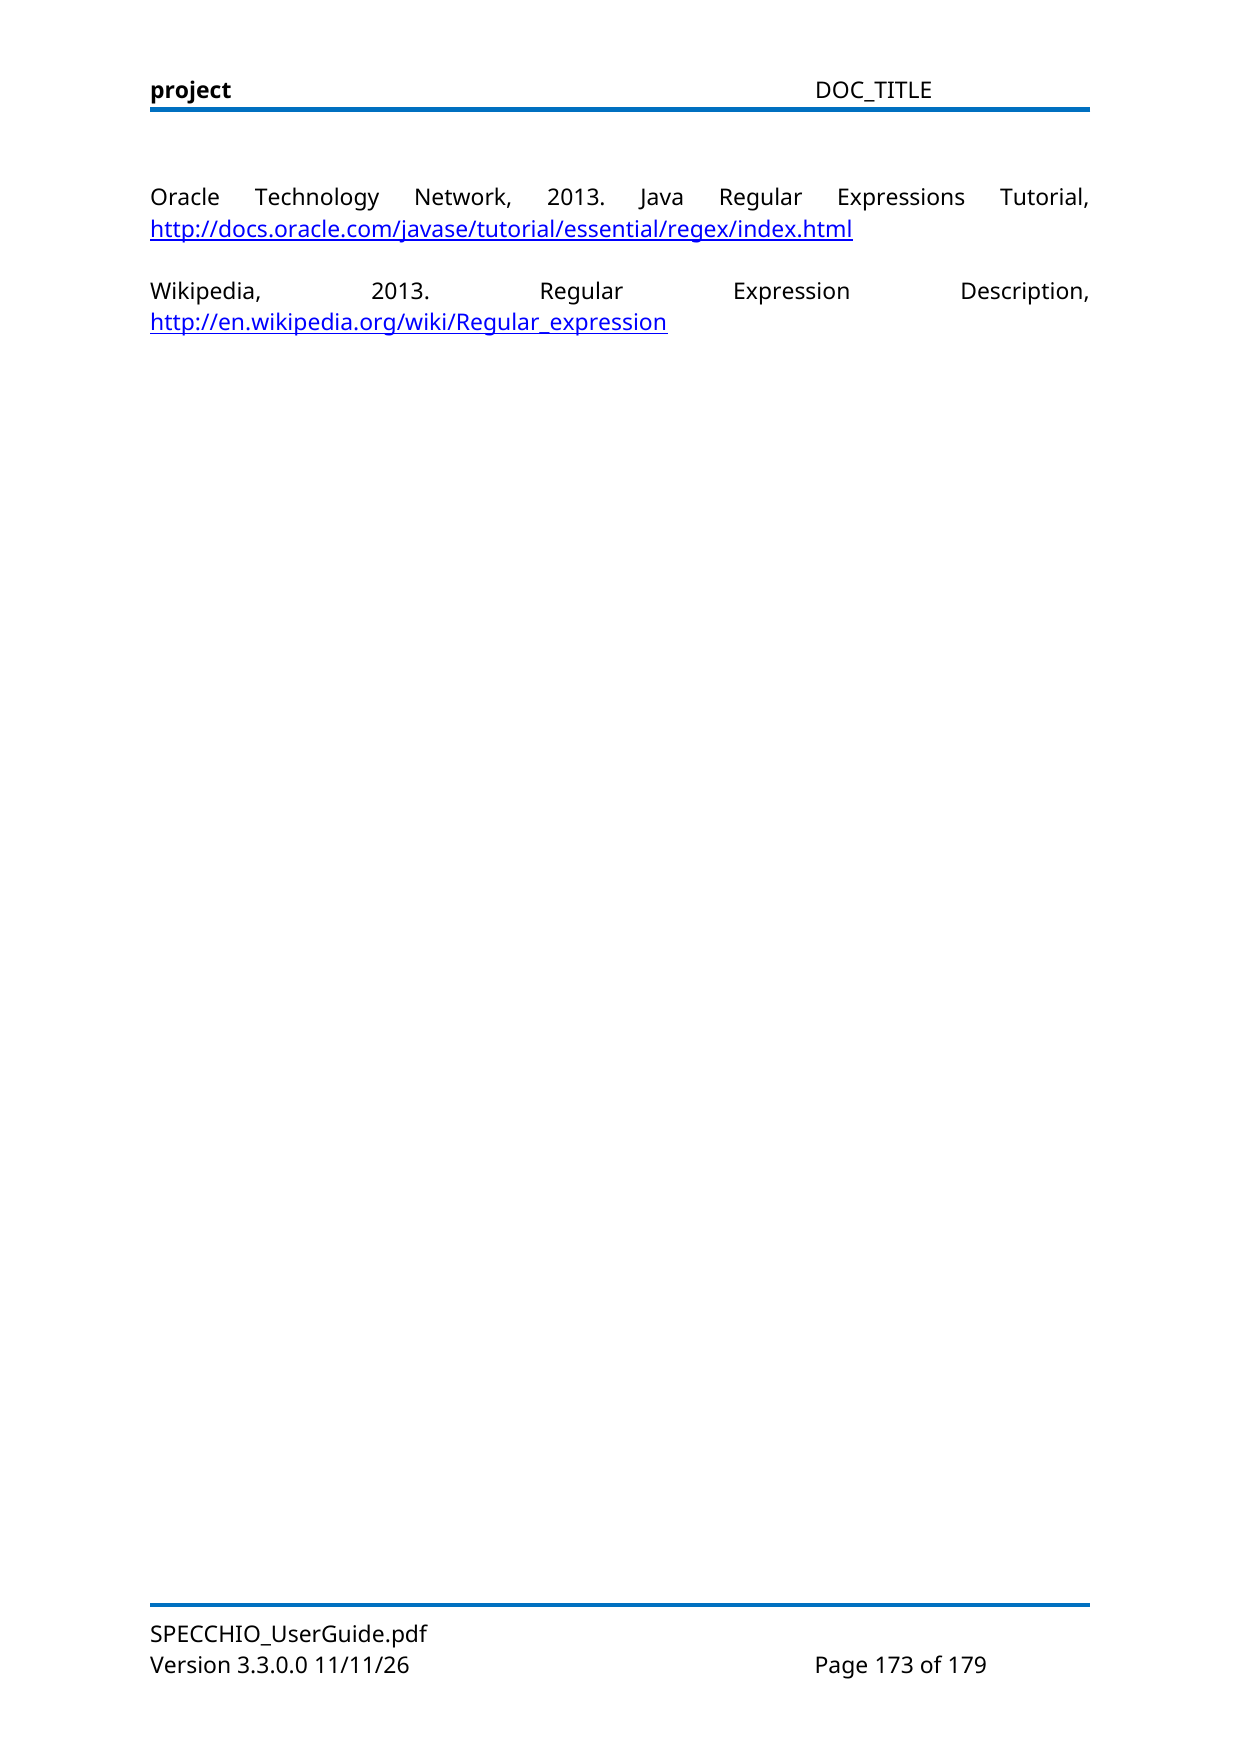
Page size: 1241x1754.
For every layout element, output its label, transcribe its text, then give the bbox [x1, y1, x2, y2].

text Oracle Technology Network, 2013. Java Regular Expressions Tutorial, http://docs.oracle.com/javase/tutorial/essential/regex/index.html [150, 181, 1090, 244]
text Wikipedia, 2013. Regular Expression Description, http://en.wikipedia.org/wiki/Regular_expression [150, 275, 1090, 337]
